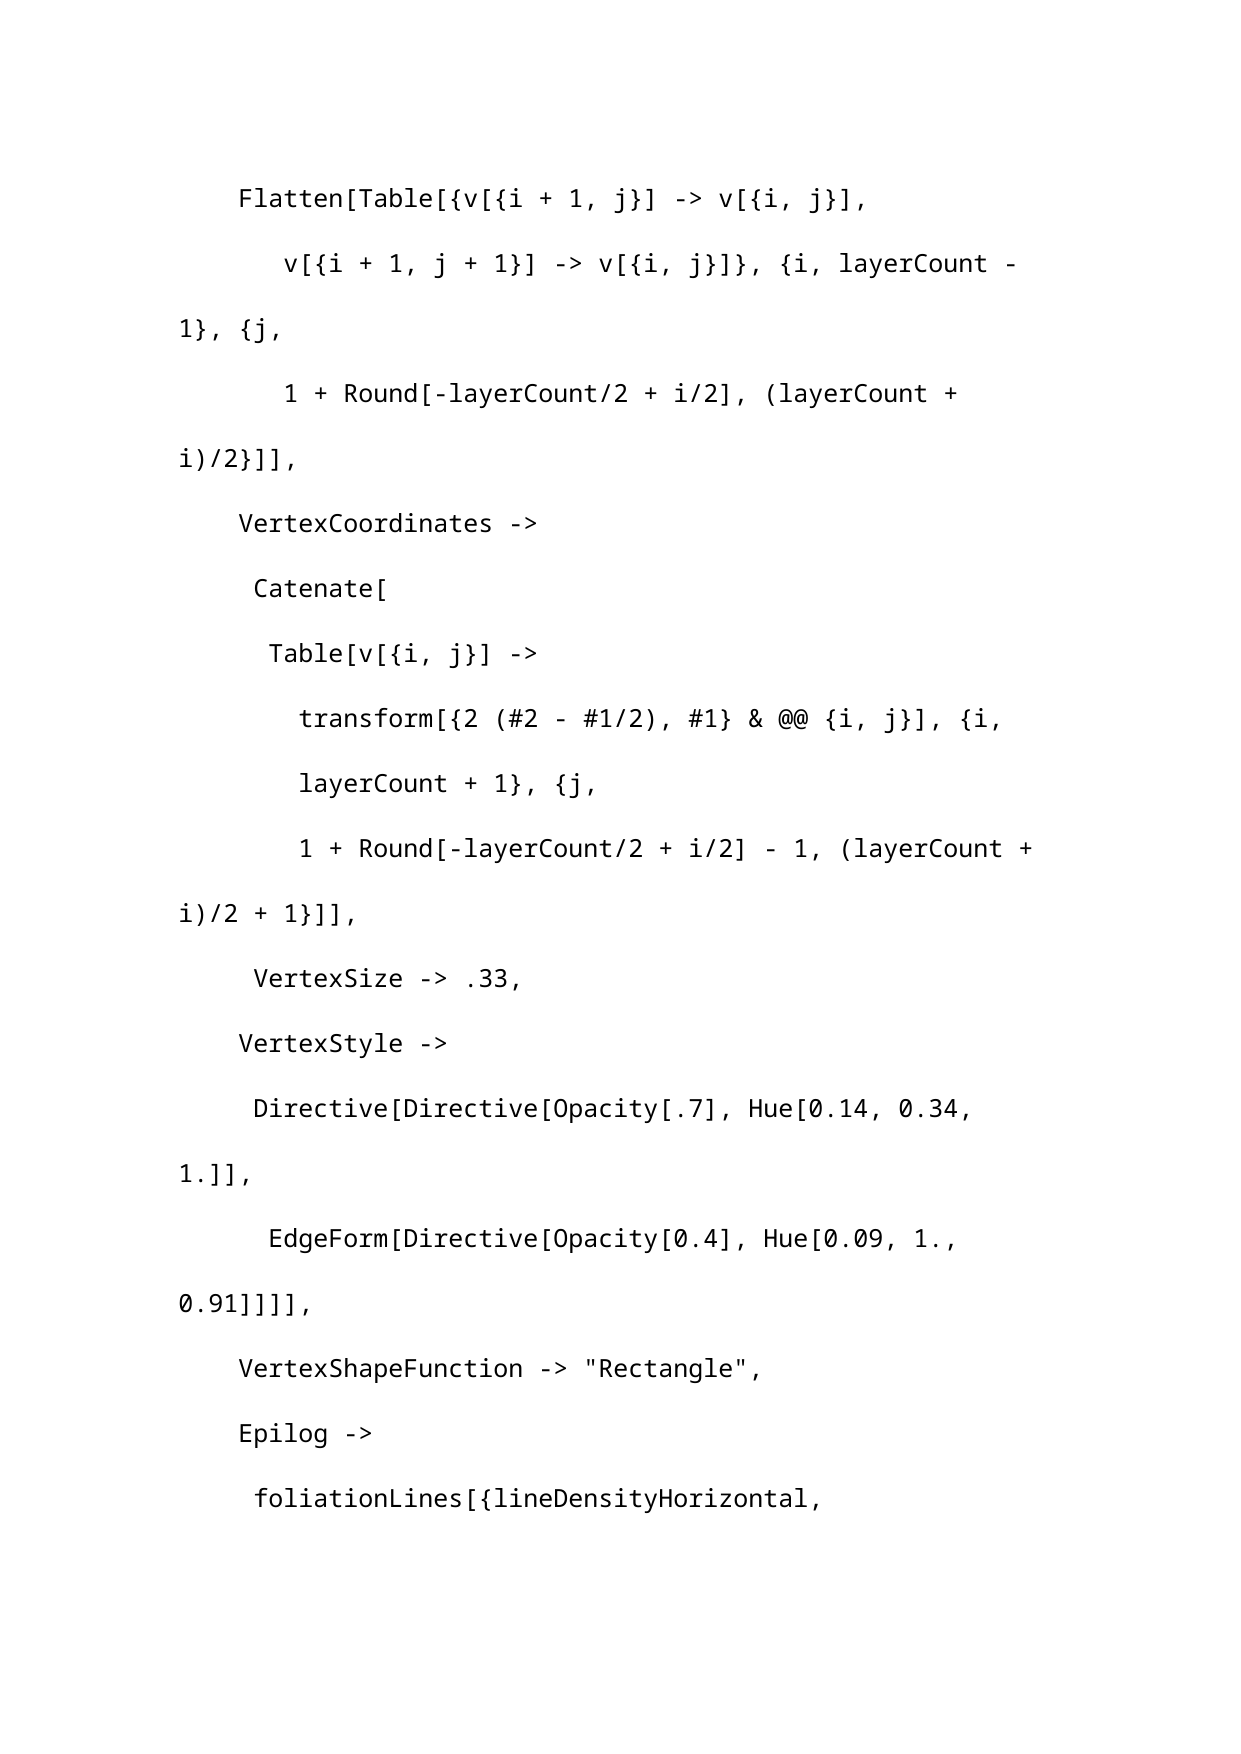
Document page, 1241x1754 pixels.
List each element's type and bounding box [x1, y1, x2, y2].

table_header [172, 162, 1053, 1533]
